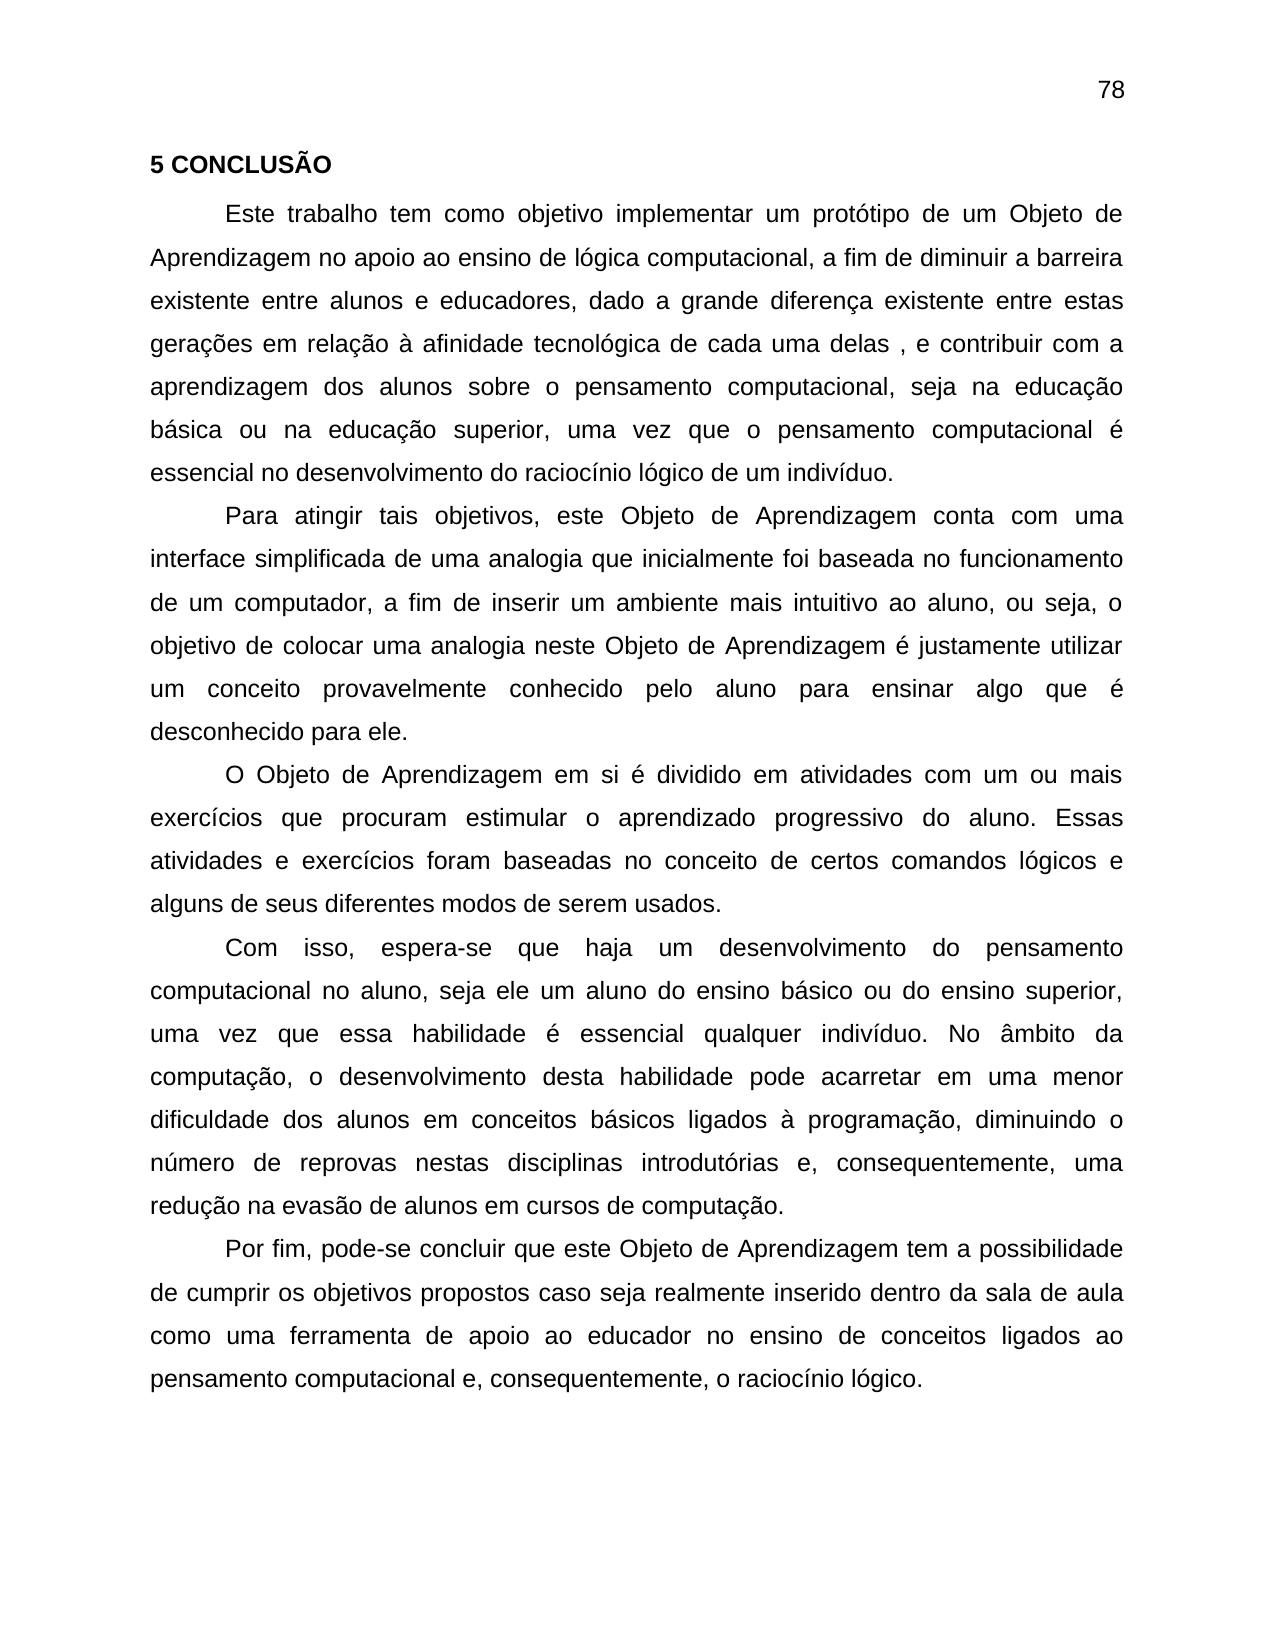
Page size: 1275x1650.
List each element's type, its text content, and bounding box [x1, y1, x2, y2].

text Por fim, pode-se concluir que este Objeto de Aprendizagem tem a possibilidade de cumprir os objetivos propostos caso seja realmente inserido dentro da sala de aula como uma ferramenta de apoio ao educador no ensino de conceitos ligados ao pensamento computacional e, consequentemente, o raciocínio lógico. [150, 1234, 1125, 1392]
text Este trabalho tem como objetivo implementar um protótipo de um Objeto de Aprendizagem no apoio ao ensino de lógica computacional, a fim de diminuir a barreira existente entre alunos e educadores, dado a grande diferença existente entre estas gerações em relação à afinidade tecnológica de cada uma delas , e contribuir com a aprendizagem dos alunos sobre o pensamento computacional, seja na educação básica ou na educação superior, uma vez que o pensamento computacional é essencial no desenvolvimento do raciocínio lógico de um indivíduo. [150, 199, 1125, 487]
subtitle 5 conclusão [150, 150, 1125, 179]
text Com isso, espera-se que haja um desenvolvimento do pensamento computacional no aluno, seja ele um aluno do ensino básico ou do ensino superior, uma vez que essa habilidade é essencial qualquer indivíduo. No âmbito da computação, o desenvolvimento desta habilidade pode acarretar em uma menor dificuldade dos alunos em conceitos básicos ligados à programação, diminuindo o número de reprovas nestas disciplinas introdutórias e, consequentemente, uma redução na evasão de alunos em cursos de computação. [150, 932, 1125, 1220]
text O Objeto de Aprendizagem em si é dividido em atividades com um ou mais exercícios que procuram estimular o aprendizado progressivo do aluno. Essas atividades e exercícios foram baseadas no conceito de certos comandos lógicos e alguns de seus diferentes modos de serem usados. [150, 760, 1125, 918]
text Para atingir tais objetivos, este Objeto de Aprendizagem conta com uma interface simplificada de uma analogia que inicialmente foi baseada no funcionamento de um computador, a fim de inserir um ambiente mais intuitivo ao aluno, ou seja, o objetivo de colocar uma analogia neste Objeto de Aprendizagem é justamente utilizar um conceito provavelmente conhecido pelo aluno para ensinar algo que é desconhecido para ele. [150, 501, 1125, 746]
